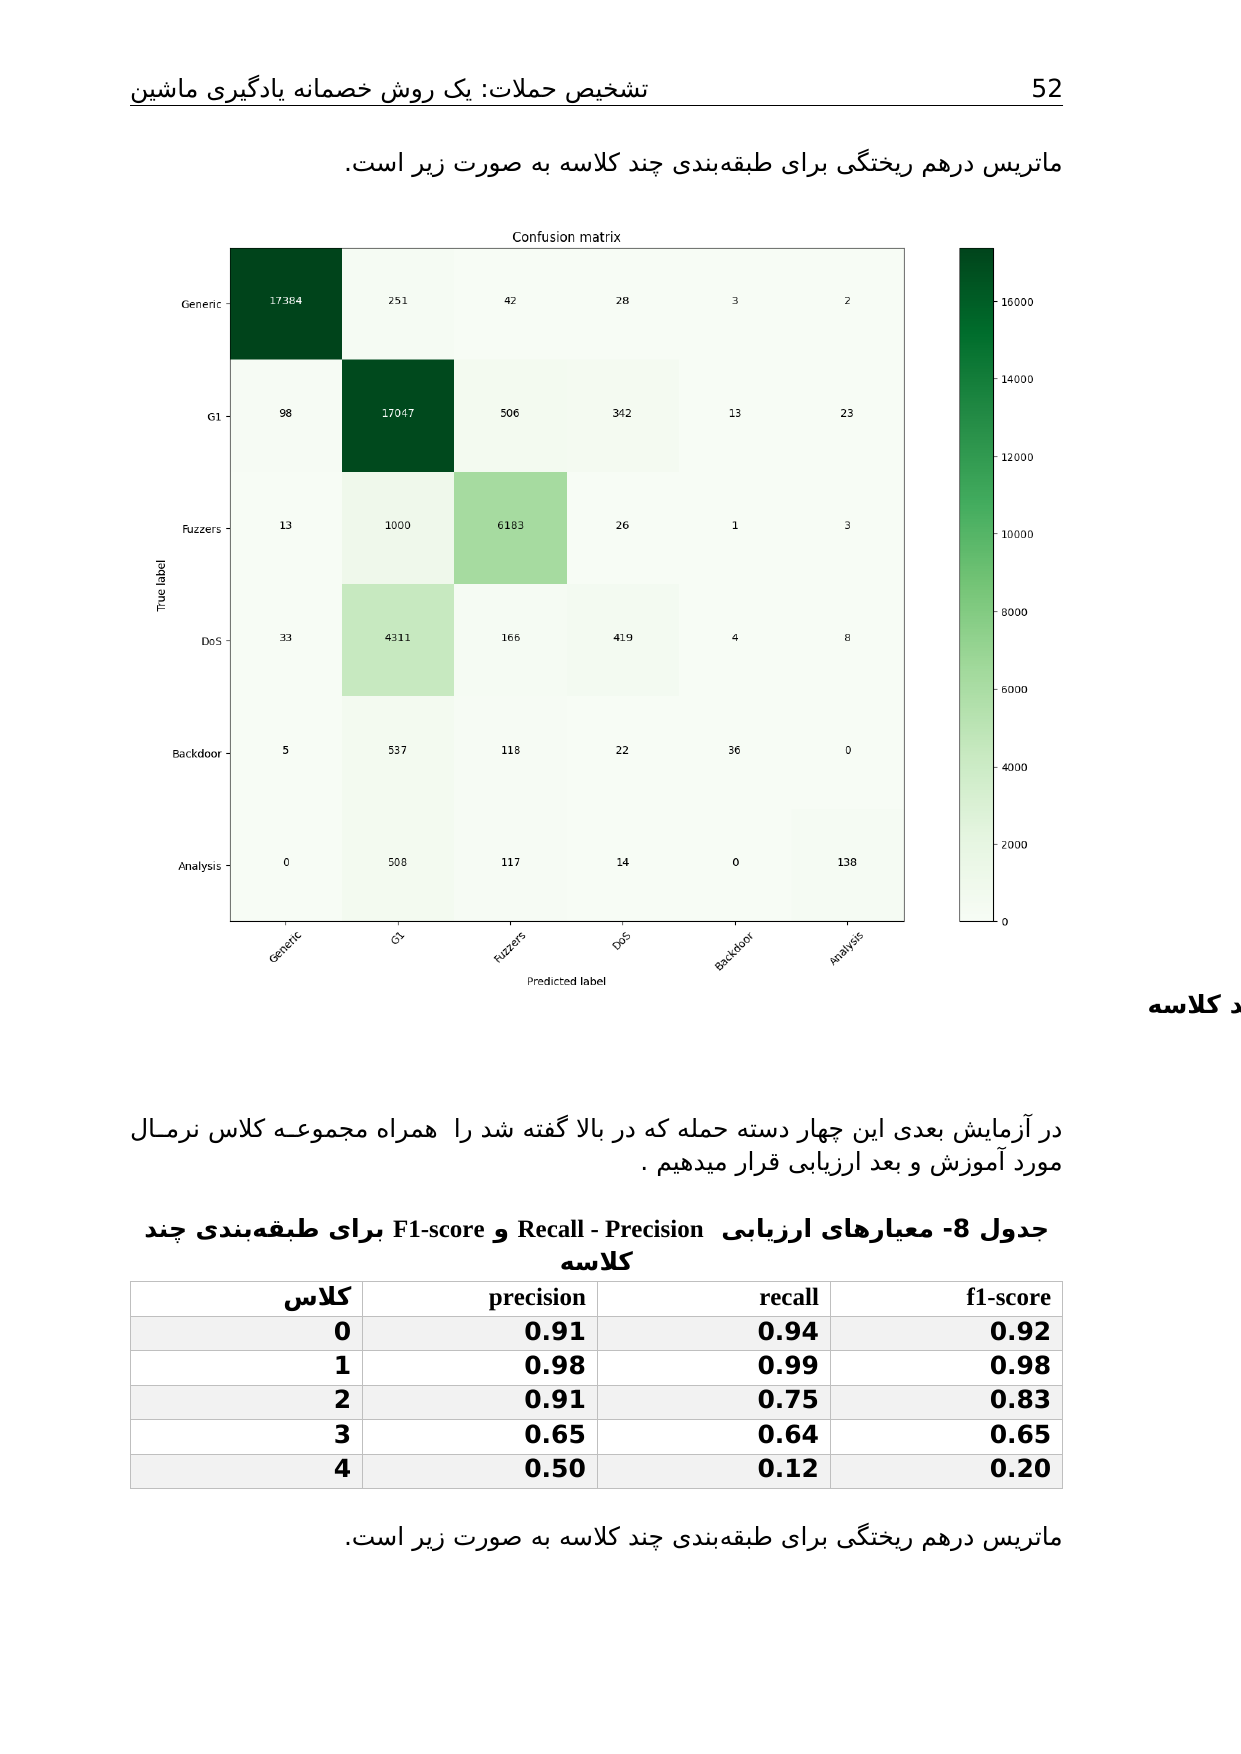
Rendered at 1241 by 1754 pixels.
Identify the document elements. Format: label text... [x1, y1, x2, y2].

table_header کلاس [131, 1282, 362, 1316]
table_cell 0.98 [363, 1351, 597, 1384]
table_cell 0.94 [598, 1317, 830, 1350]
table_cell 0.92 [831, 1317, 1062, 1350]
table_cell 0.50 [363, 1455, 597, 1488]
table_cell 0.99 [598, 1351, 830, 1384]
table_cell 0.64 [598, 1420, 830, 1453]
text ماتریس درهم ریختگی برای طبقه‌بندی چند کلاسه به صورت زیر است. [130, 148, 1063, 177]
table_cell 3 [131, 1420, 362, 1453]
table_cell 0.65 [831, 1420, 1062, 1453]
table_header precision [363, 1282, 597, 1316]
table_cell 4 [131, 1455, 362, 1488]
table_cell 2 [131, 1386, 362, 1419]
text جدول 8- معیارهای ارزیابی Recall - Precision و F1-score برای طبقه‌بندی چند کلاسه [130, 1214, 1063, 1277]
table_cell 0.75 [598, 1386, 830, 1419]
text ماتریس درهم ریختگی برای طبقه‌بندی چند کلاسه به صورت زیر است. [130, 1522, 1063, 1551]
table_header f1-score [831, 1282, 1062, 1316]
table_cell 0.20 [831, 1455, 1062, 1488]
table_cell 0 [131, 1317, 362, 1350]
table_cell 0.65 [363, 1420, 597, 1453]
table_cell 0.91 [363, 1386, 597, 1419]
table_header recall [598, 1282, 830, 1316]
text در آزمایش بعدی این چهار دسته حمله که در بالا گفته شد را همراه مجموعه کلاس نرمال مورد آموزش و بعد ارزیابی قرار میدهیم . [130, 1114, 1063, 1177]
table_cell 0.83 [831, 1386, 1062, 1419]
table_cell 1 [131, 1351, 362, 1384]
table_cell 0.12 [598, 1455, 830, 1488]
table_cell 0.98 [831, 1351, 1062, 1384]
picture [149, 223, 1041, 989]
table_cell 0.91 [363, 1317, 597, 1350]
